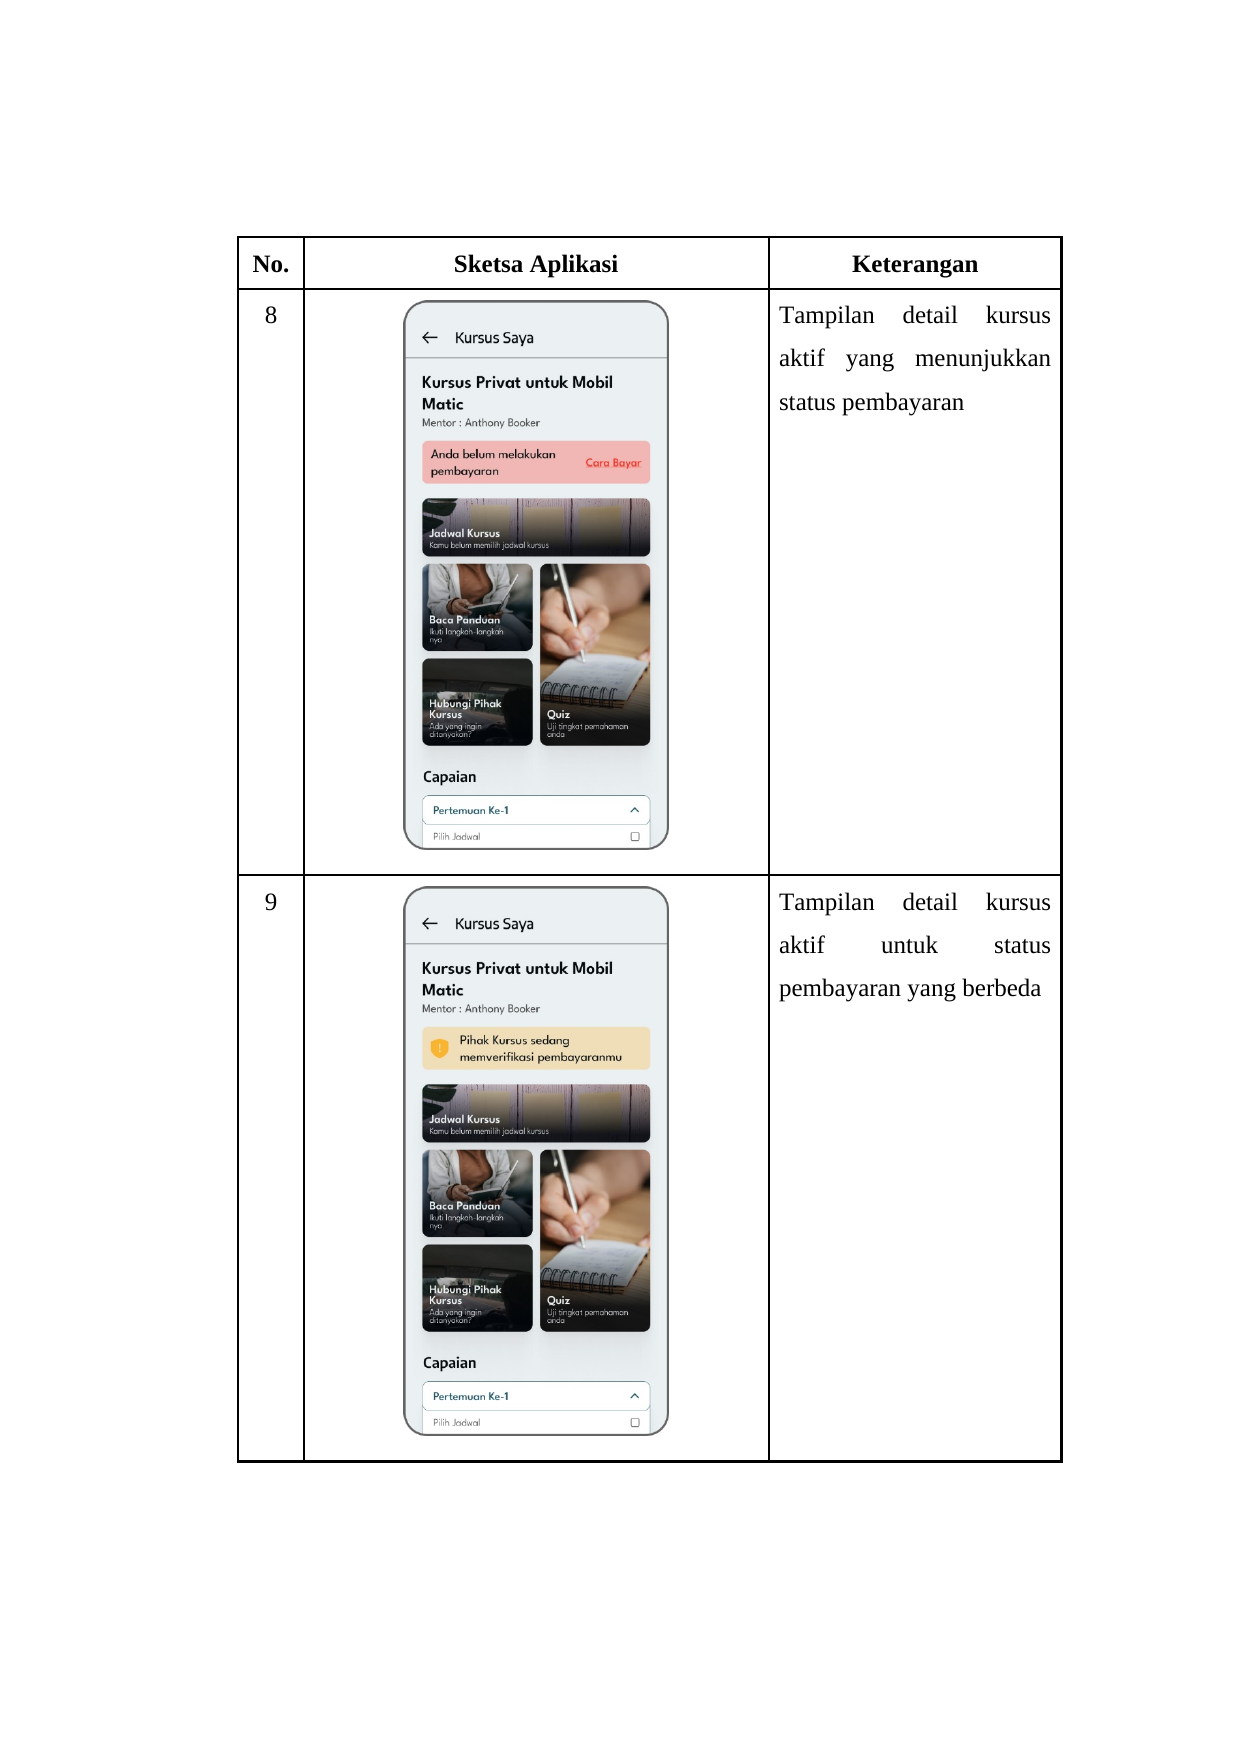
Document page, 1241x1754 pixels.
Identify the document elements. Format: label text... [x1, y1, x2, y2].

table_cell [305, 290, 768, 874]
table_header Sketsa Aplikasi [305, 238, 768, 288]
picture [403, 300, 669, 850]
table_cell 9 [239, 876, 303, 1460]
table_cell 8 [239, 290, 303, 874]
picture [403, 886, 669, 1436]
table_cell Tampilan detail kursus aktif untuk status pembayaran yang berbeda [770, 876, 1060, 1460]
table_cell [305, 876, 768, 1460]
table_header Keterangan [770, 238, 1060, 288]
table_header No. [239, 238, 303, 288]
table_cell Tampilan detail kursus aktif yang menunjukkan status pembayaran [770, 290, 1060, 874]
